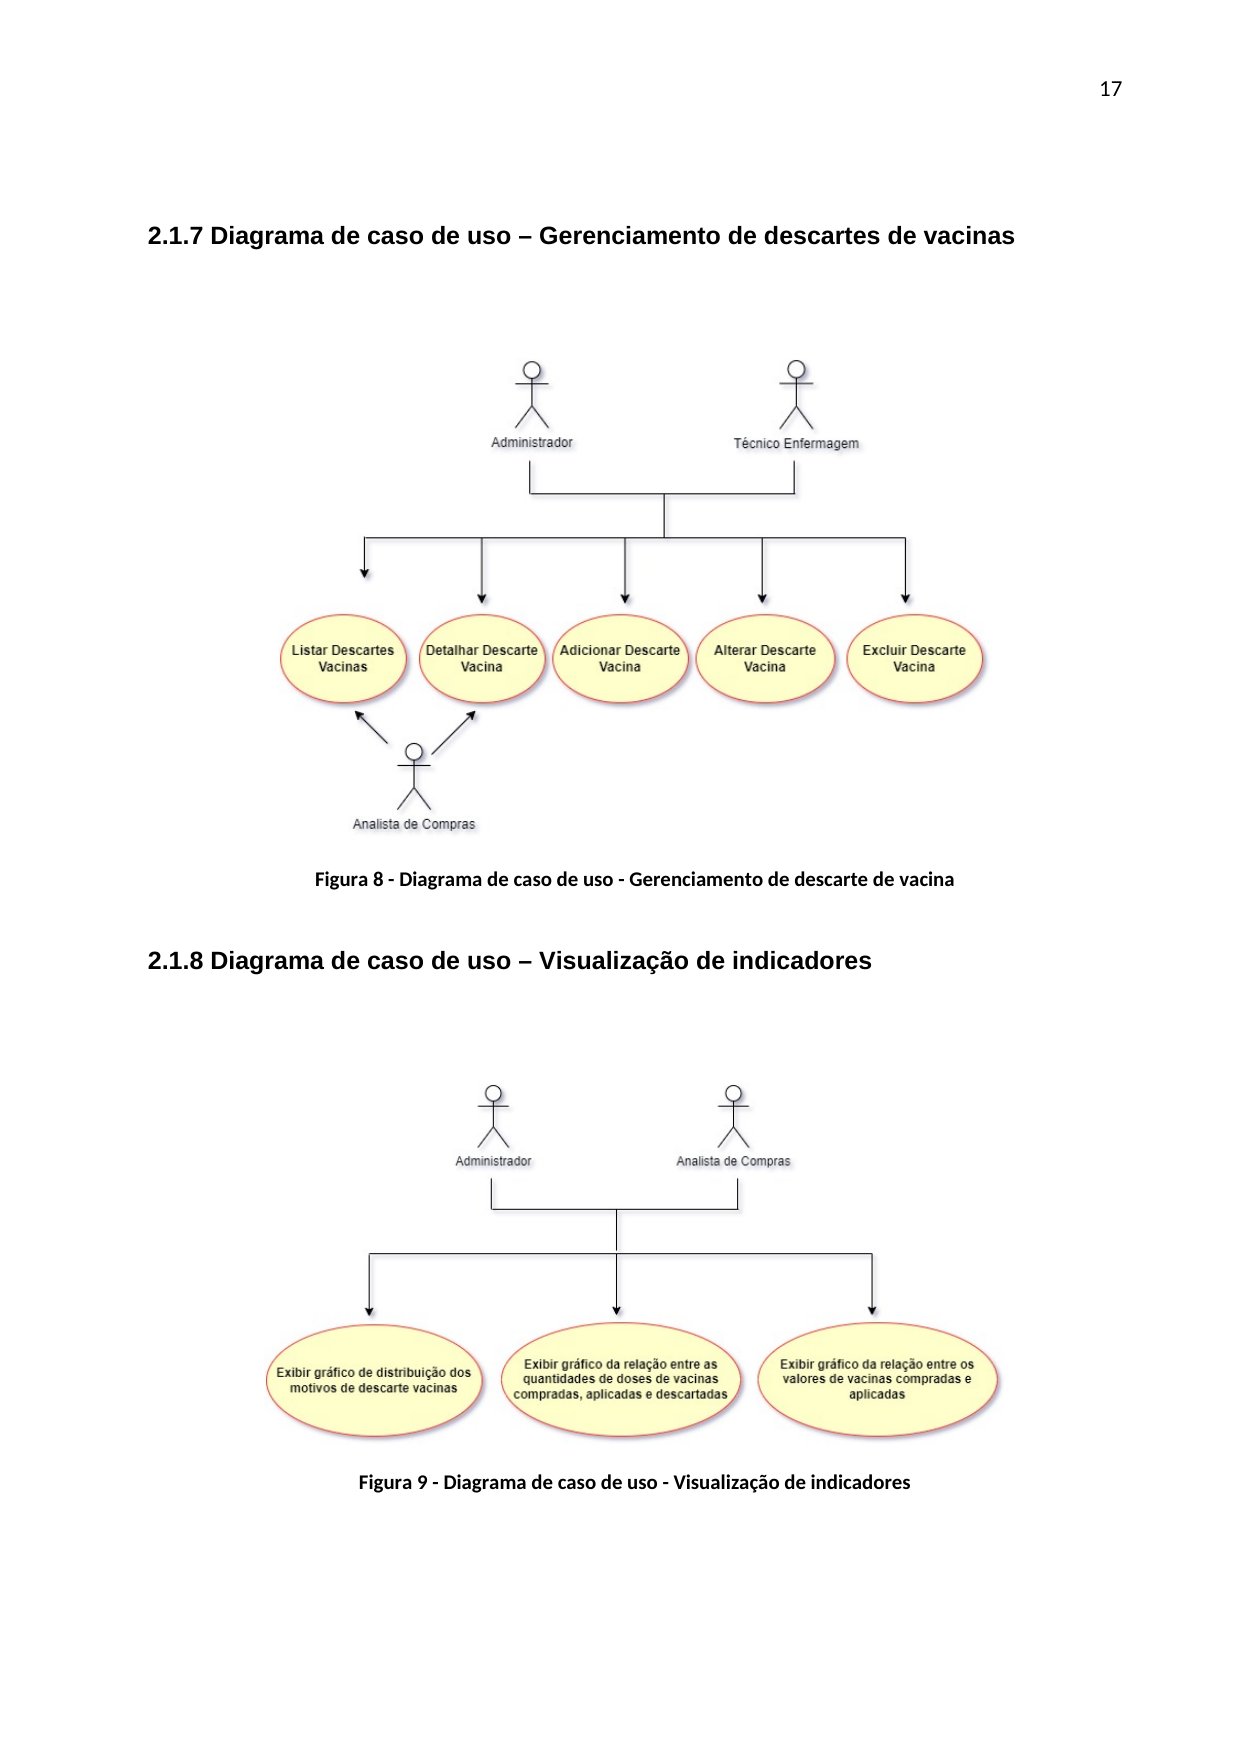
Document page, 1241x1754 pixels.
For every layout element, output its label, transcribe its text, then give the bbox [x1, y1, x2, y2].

picture [278, 358, 992, 842]
text 2.1.8 Diagrama de caso de uso – Visualização de indicadores [148, 946, 1122, 975]
picture [264, 1083, 1006, 1445]
text 2.1.7 Diagrama de caso de uso – Gerenciamento de descartes de vacinas [148, 221, 1122, 250]
